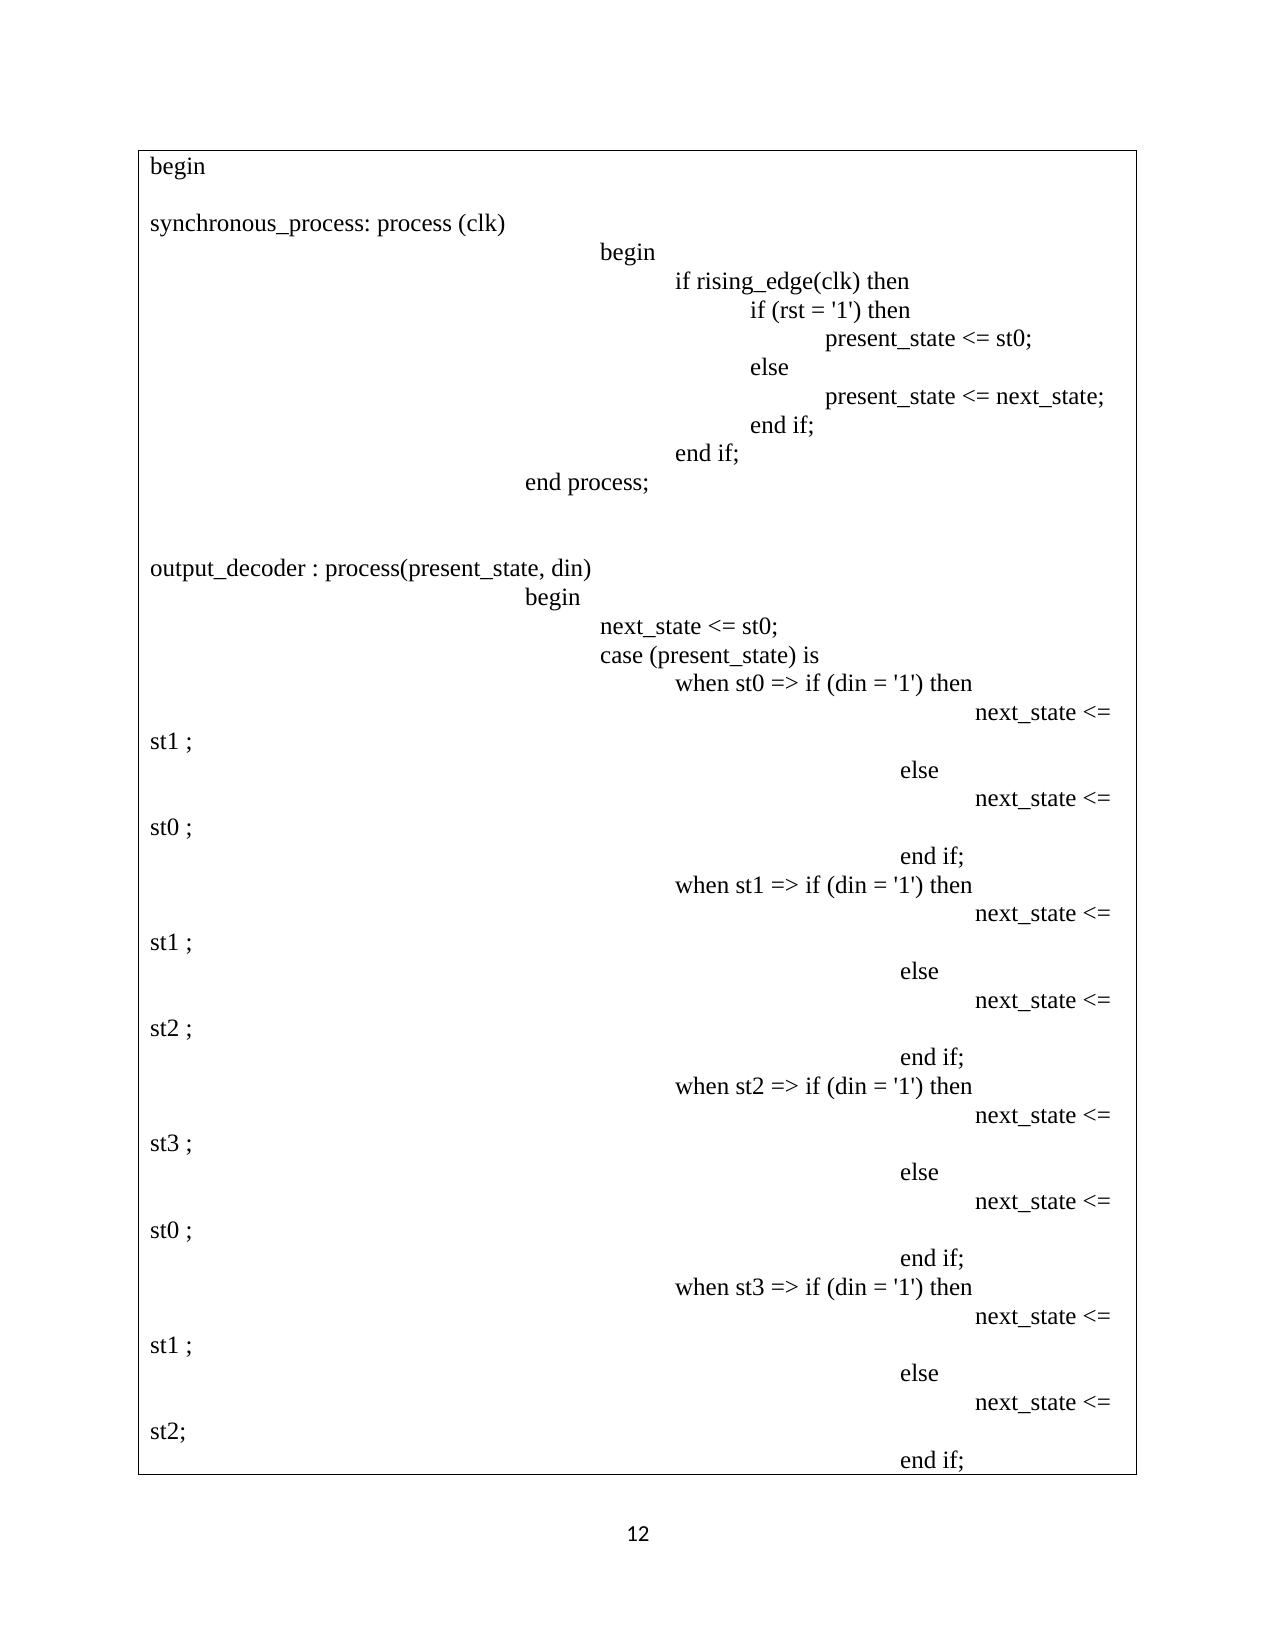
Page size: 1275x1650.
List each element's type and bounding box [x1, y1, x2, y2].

table_header [139, 151, 1136, 1473]
